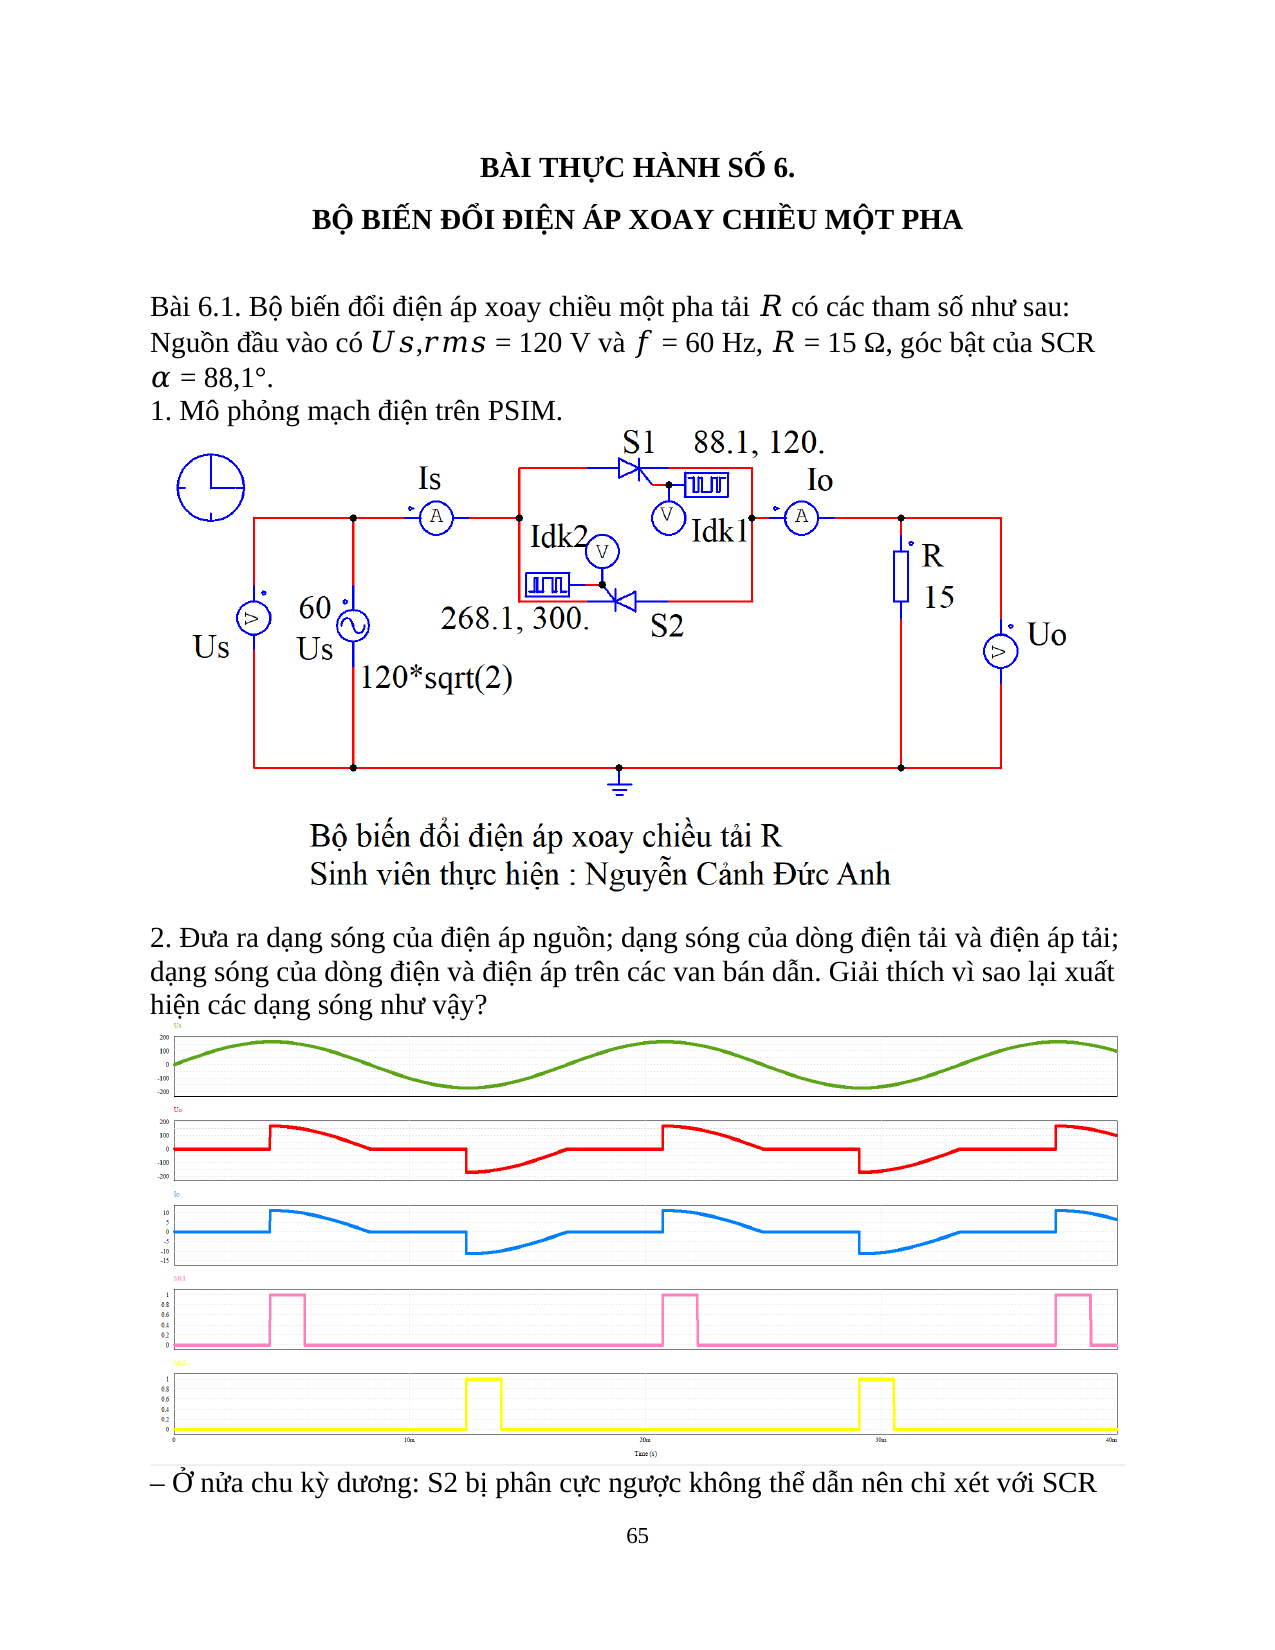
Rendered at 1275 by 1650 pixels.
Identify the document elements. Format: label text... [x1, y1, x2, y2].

picture [150, 1021, 1125, 1466]
picture [150, 427, 1125, 921]
text BÀI THỰC HÀNH SỐ 6. [150, 150, 1125, 183]
text 1. Mô phỏng mạch điện trên PSIM. [150, 393, 1125, 427]
text Bài 6.1. Bộ biến đổi điện áp xoay chiều một pha tải 𝑅 có các tham số như sau: Nguồn đầu vào có 𝑈𝑠,𝑟𝑚𝑠 = 120 V và 𝑓 = 60 Hz, 𝑅 = 15 Ω, góc bật của SCR 𝛼 = 88,1°. [150, 288, 1125, 393]
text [150, 1466, 1125, 1499]
text 2. Đưa ra dạng sóng của điện áp nguồn; dạng sóng của dòng điện tải và điện áp tải; dạng sóng của dòng điện và điện áp trên các van bán dẫn. Giải thích vì sao lại xuất hiện các dạng sóng như vậy? [150, 921, 1125, 1021]
text BỘ BIẾN ĐỔI ĐIỆN ÁP XOAY CHIỀU MỘT PHA [150, 202, 1125, 236]
